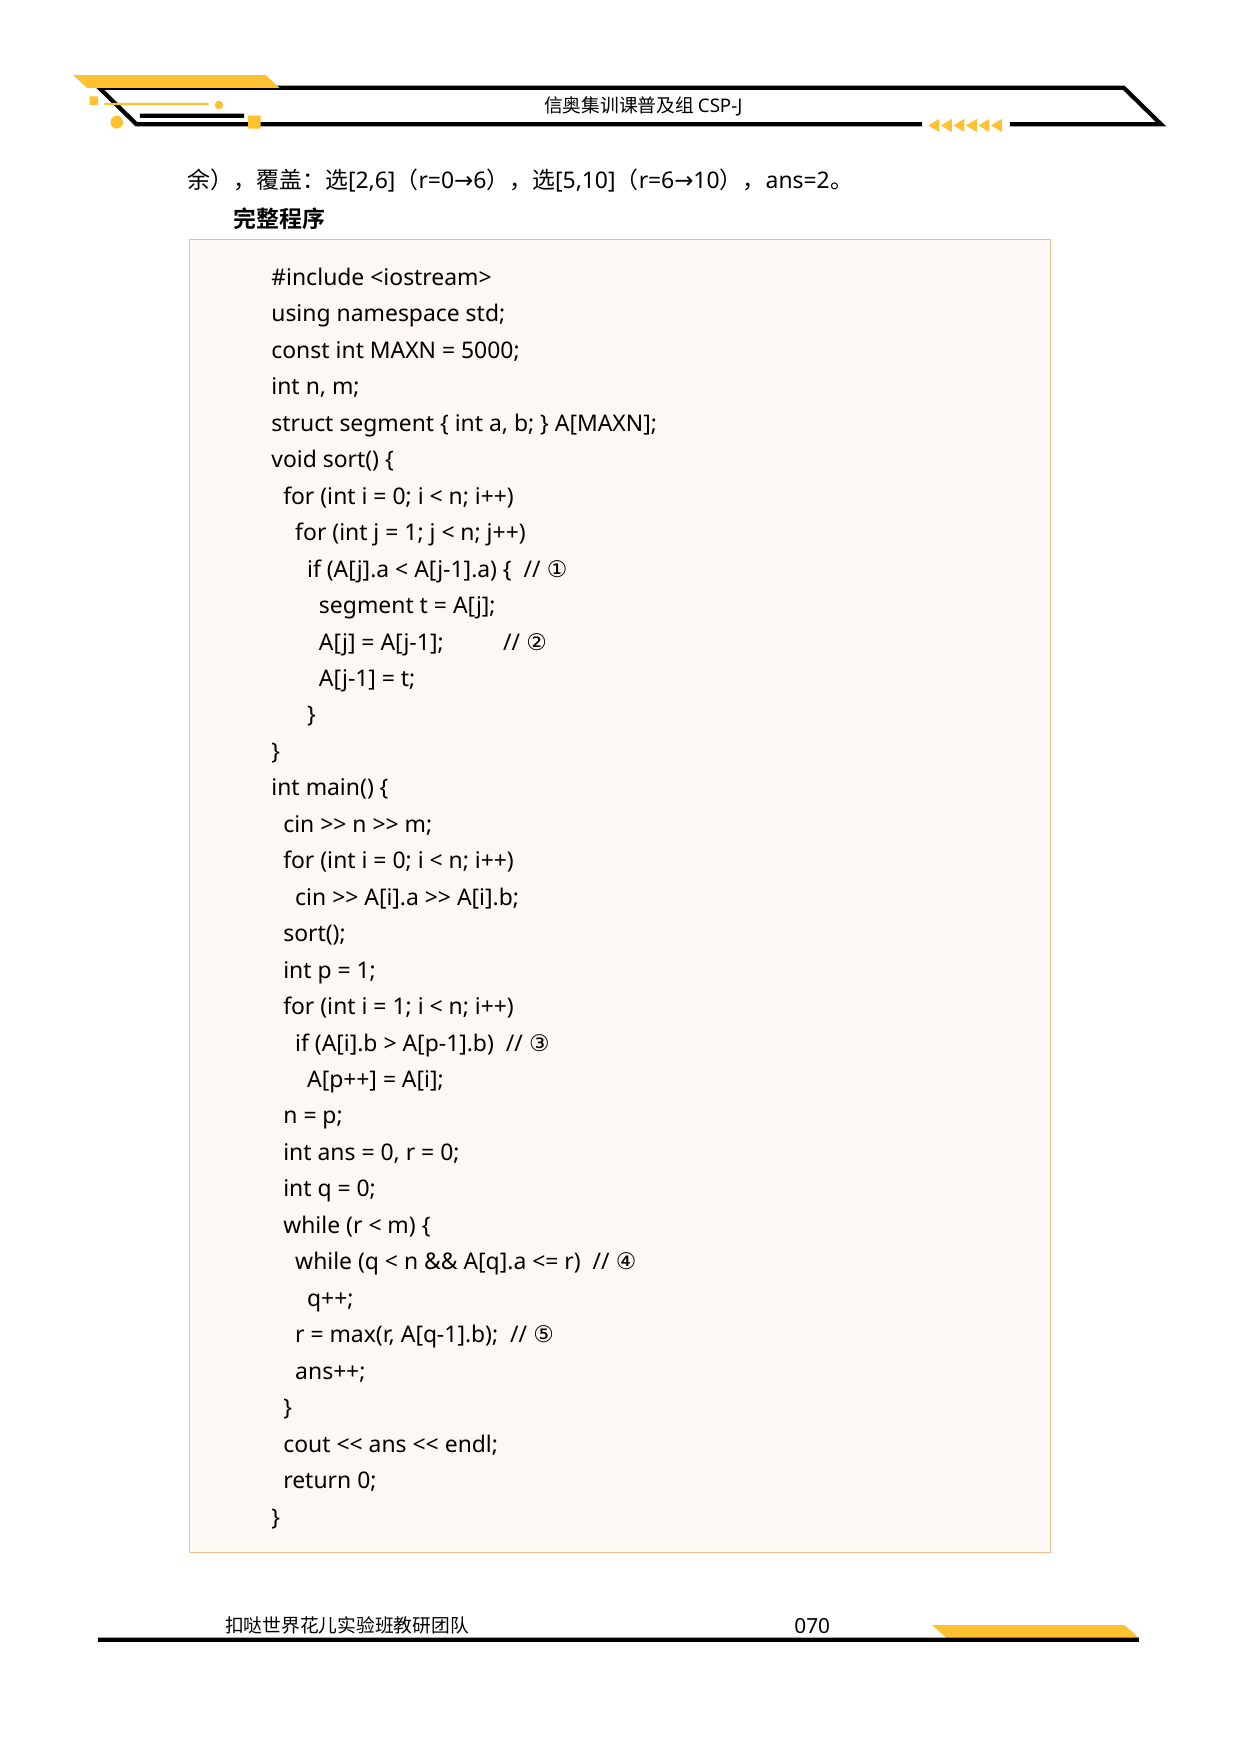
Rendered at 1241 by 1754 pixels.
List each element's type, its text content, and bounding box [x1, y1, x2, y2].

text A[j] = A[j-1]; // ② [190, 603, 1050, 640]
text for (int i = 0; i < n; i++) [190, 458, 1050, 494]
text } [190, 713, 1050, 749]
text cout << ans << endl; [190, 1406, 1050, 1442]
text struct segment { int a, b; } A[MAXN]; [190, 385, 1050, 421]
text void sort() { [190, 421, 1050, 458]
text using namespace std; [190, 275, 1050, 312]
text if (A[j].a < A[j-1].a) { // ① [190, 531, 1050, 567]
text } [190, 676, 1050, 713]
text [187, 162, 1053, 195]
text cin >> A[i].a >> A[i].b; [190, 859, 1050, 895]
text sort(); [190, 895, 1050, 932]
text r = max(r, A[q-1].b); // ⑤ [190, 1296, 1050, 1333]
text int ans = 0, r = 0; [190, 1114, 1050, 1150]
text int main() { [190, 749, 1050, 786]
text q++; [190, 1260, 1050, 1296]
text while (q < n && A[q].a <= r) // ④ [190, 1223, 1050, 1260]
text n = p; [190, 1077, 1050, 1114]
text segment t = A[j]; [190, 567, 1050, 603]
text } [190, 1369, 1050, 1406]
text for (int j = 1; j < n; j++) [190, 494, 1050, 531]
text ans++; [190, 1333, 1050, 1369]
text const int MAXN = 5000; [190, 312, 1050, 348]
text int p = 1; [190, 932, 1050, 968]
text A[p++] = A[i]; [190, 1041, 1050, 1077]
text cin >> n >> m; [190, 786, 1050, 822]
text return 0; [190, 1442, 1050, 1478]
text for (int i = 1; i < n; i++) [190, 968, 1050, 1004]
text int n, m; [190, 348, 1050, 385]
text A[j-1] = t; [190, 640, 1050, 676]
text #include <iostream> [190, 240, 1050, 275]
text for (int i = 0; i < n; i++) [190, 822, 1050, 859]
text int q = 0; [190, 1150, 1050, 1187]
text while (r < m) { [190, 1187, 1050, 1223]
text if (A[i].b > A[p-1].b) // ③ [190, 1004, 1050, 1041]
text } [190, 1478, 1050, 1552]
text 完整程序 [187, 201, 1053, 234]
